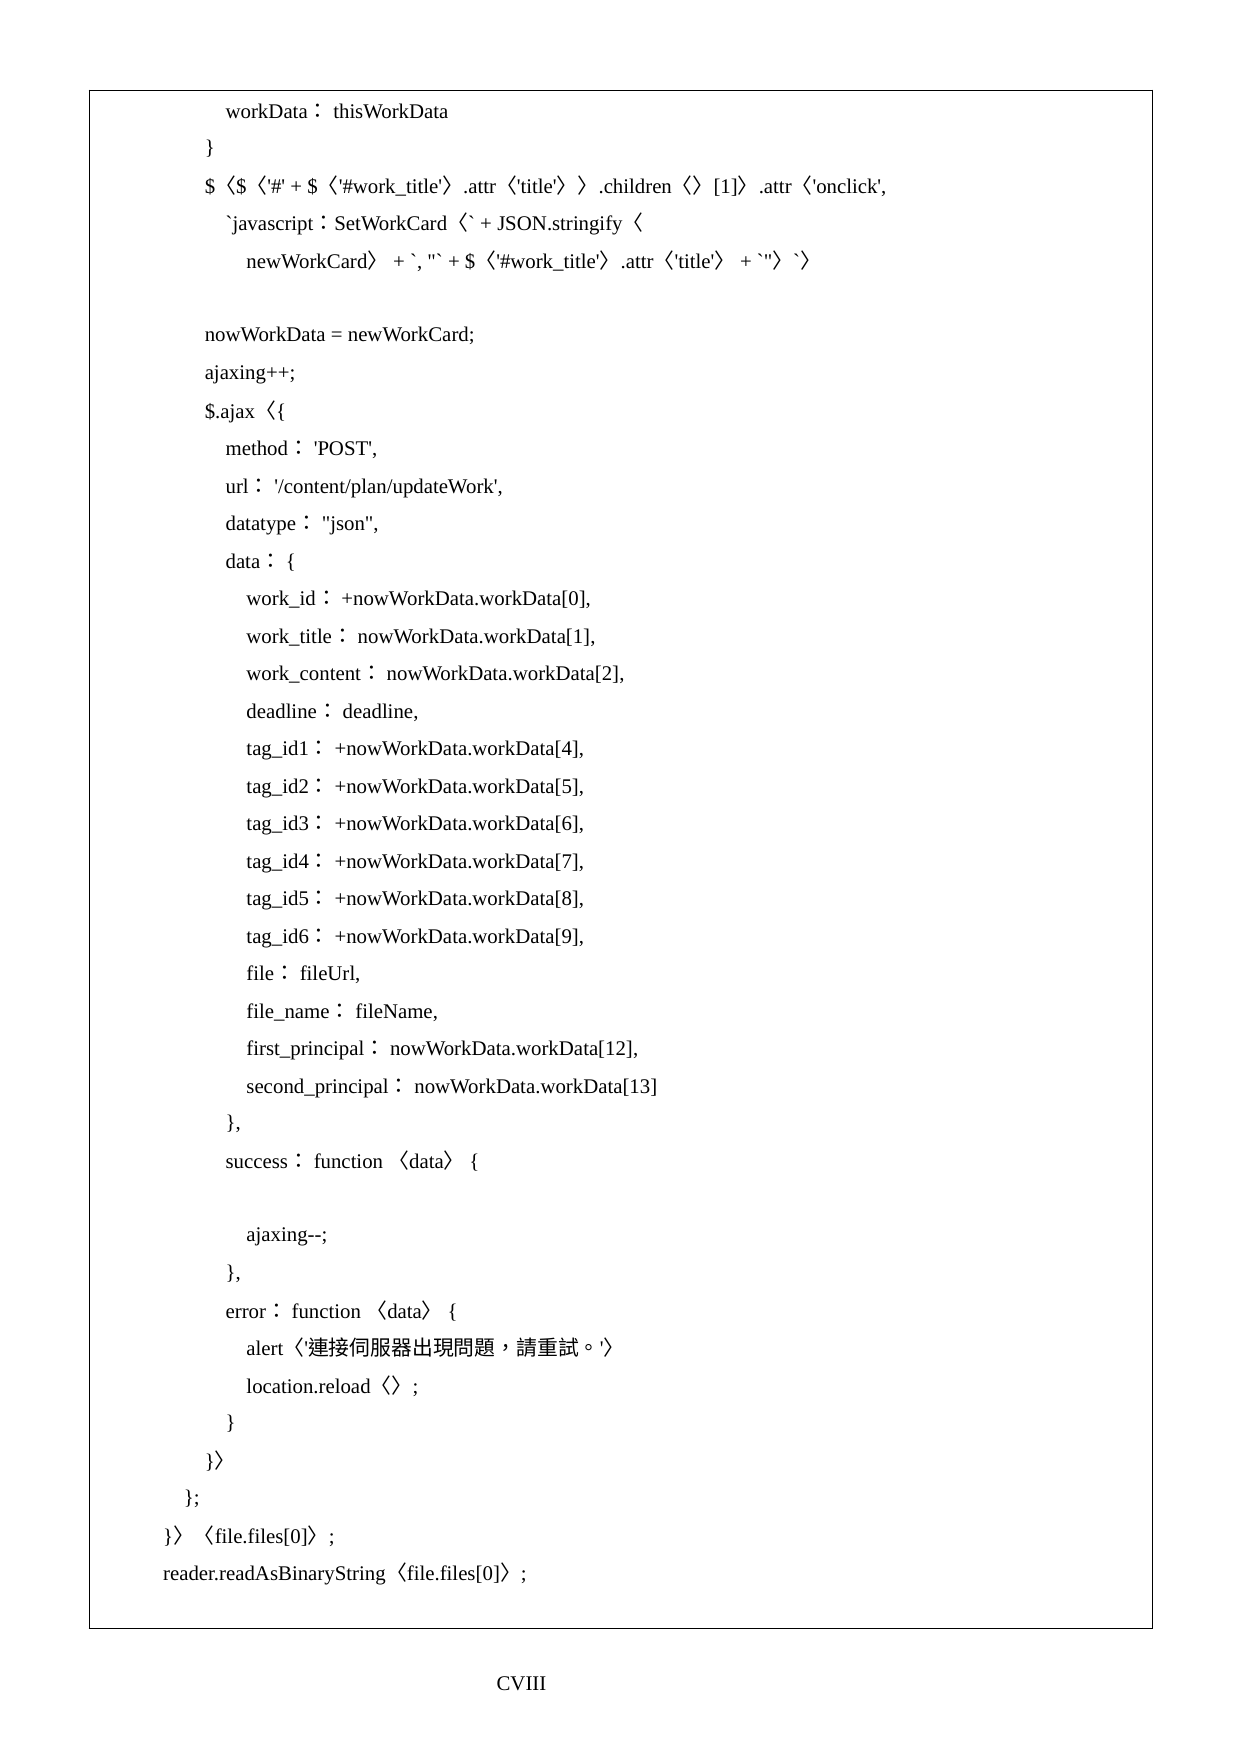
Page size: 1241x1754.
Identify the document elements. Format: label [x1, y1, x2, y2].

table_cell [90, 91, 1152, 1628]
